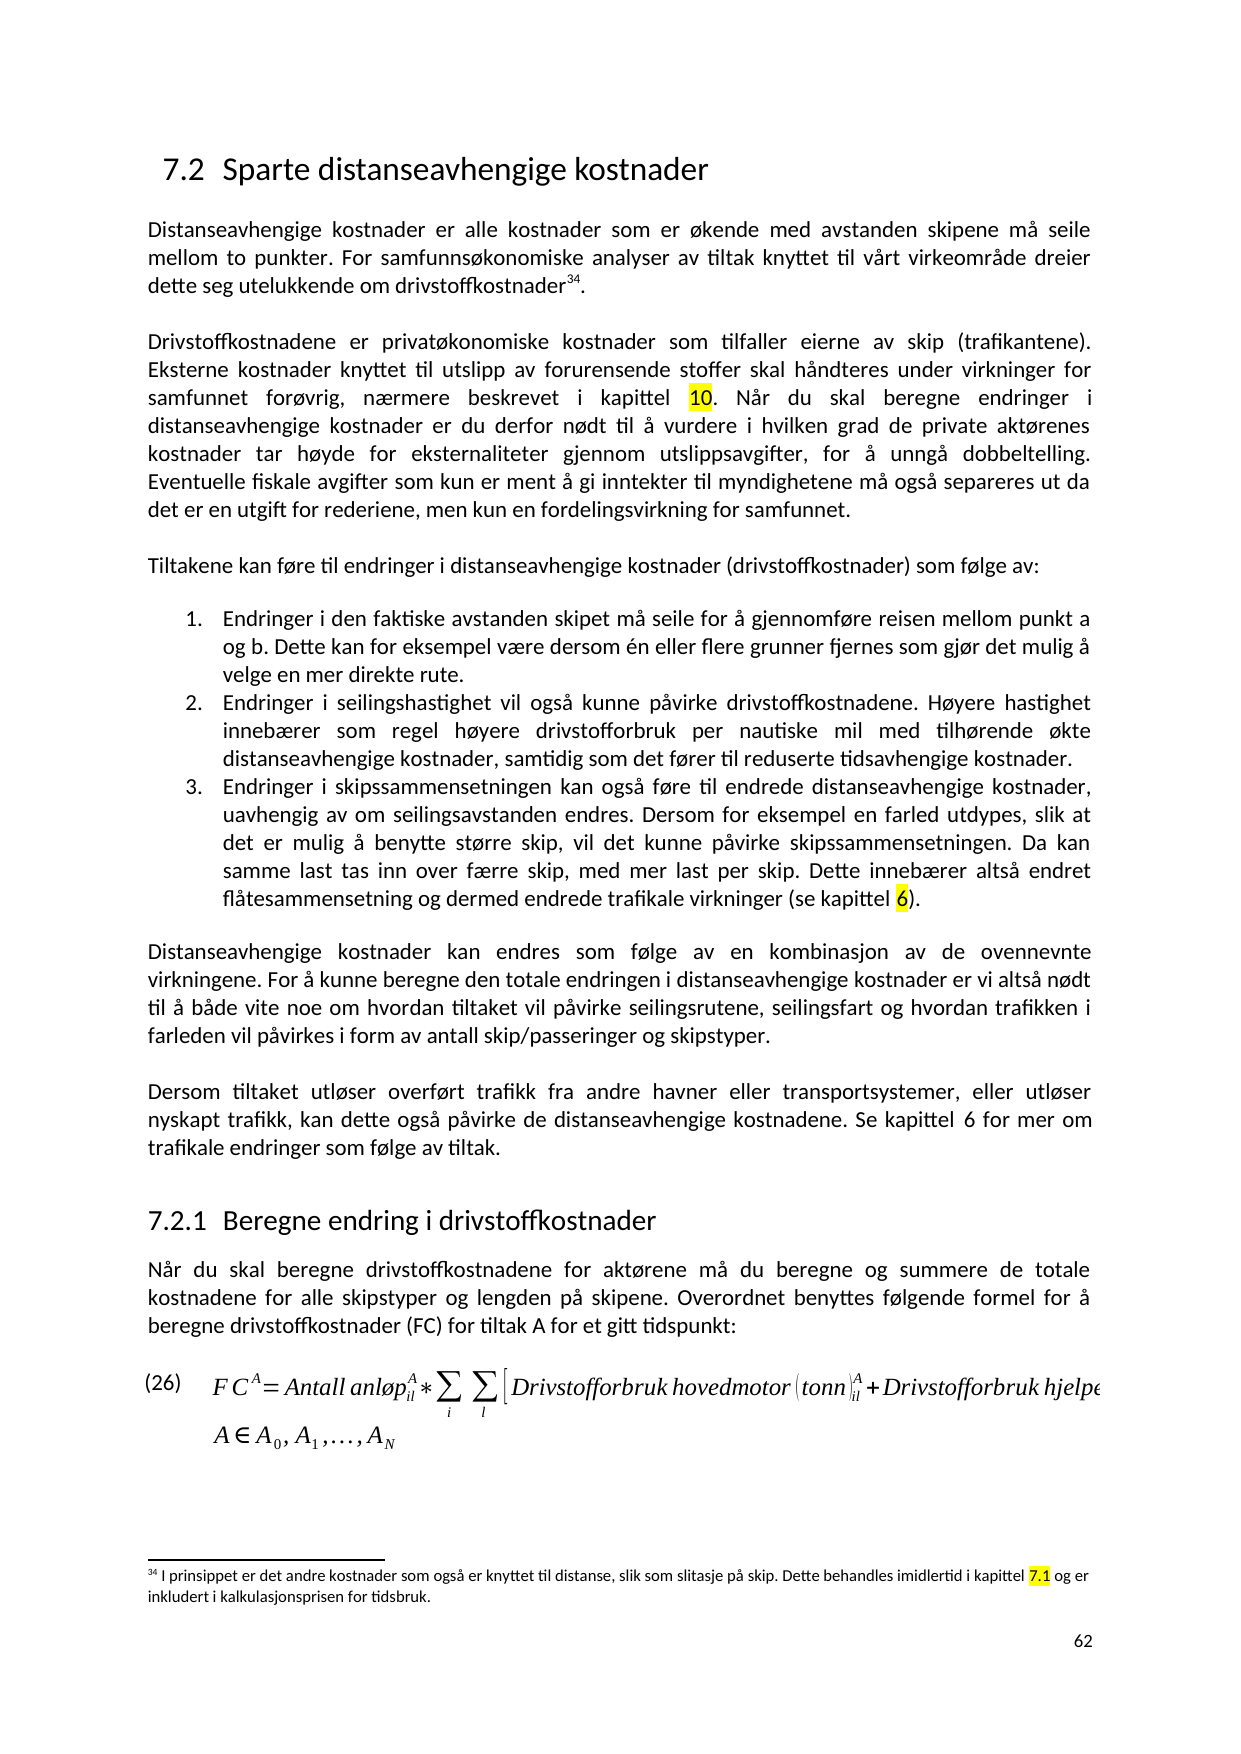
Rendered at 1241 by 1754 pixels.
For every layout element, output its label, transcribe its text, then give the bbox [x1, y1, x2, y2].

text Dersom tiltaket utløser overført trafikk fra andre havner eller transportsystemer, eller utløser nyskapt trafikk, kan dette også påvirke de distanseavhengige kostnadene. Se kapittel 6 for mer om trafikale endringer som følge av tiltak. [148, 1077, 1093, 1162]
text Drivstoffkostnadene er privatøkonomiske kostnader som tilfaller eierne av skip (trafikantene). Eksterne kostnader knyttet til utslipp av forurensende stoffer skal håndteres under virkninger for samfunnet forøvrig, nærmere beskrevet i kapittel 10. Når du skal beregne endringer i distanseavhengige kostnader er du derfor nødt til å vurdere i hvilken grad de private aktørenes kostnader tar høyde for eksternaliteter gjennom utslippsavgifter, for å unngå dobbeltelling. Eventuelle fiskale avgifter som kun er ment å gi inntekter til myndighetene må også separeres ut da det er en utgift for rederiene, men kun en fordelingsvirkning for samfunnet. [148, 327, 1093, 523]
text Når du skal beregne drivstoffkostnadene for aktørene må du beregne og summere de totale kostnadene for alle skipstyper og lengden på skipene. Overordnet benyttes følgende formel for å beregne drivstoffkostnader (FC) for tiltak A for et gitt tidspunkt: [148, 1256, 1093, 1339]
table_header 𝑙𝑡rido𝑓𝑓𝑘𝑜𝑠𝑡𝑛𝑎𝑑𝑒𝑟andene ødt til å kartleal [200, 1368, 1100, 1481]
subtitle Sparte distanseavhengige kostnader [162, 148, 1093, 188]
list Endringer i den faktiske avstanden skipet må seile for å gjennomføre reisen mellom punkt a og b. Dette kan for eksempel være dersom én eller flere grunner fjernes som gjør det mulig å velge en mer direkte rute. [185, 604, 1093, 688]
subtitle Beregne endring i drivstoffkostnader [148, 1202, 1093, 1238]
text Distanseavhengige kostnader er alle kostnader som er økende med avstanden skipene må seile mellom to punkter. For samfunnsøkonomiske analyser av tiltak knyttet til vårt virkeområde dreier dette seg utelukkende om drivstoffkostnader. [148, 215, 1093, 299]
table_header (26) [133, 1368, 200, 1481]
list Endringer i skipssammensetningen kan også føre til endrede distanseavhengige kostnader, uavhengig av om seilingsavstanden endres. Dersom for eksempel en farled utdypes, slik at det er mulig å benytte større skip, vil det kunne påvirke skipssammensetningen. Da kan samme last tas inn over færre skip, med mer last per skip. Dette innebærer altså endret flåtesammensetning og dermed endrede trafikale virkninger (se kapittel 6). [185, 772, 1093, 912]
text Tiltakene kan føre til endringer i distanseavhengige kostnader (drivstoffkostnader) som følge av: [148, 551, 1093, 579]
text Distanseavhengige kostnader kan endres som følge av en kombinasjon av de ovennevnte virkningene. For å kunne beregne den totale endringen i distanseavhengige kostnader er vi altså nødt til å både vite noe om hvordan tiltaket vil påvirke seilingsrutene, seilingsfart og hvordan trafikken i farleden vil påvirkes i form av antall skip/passeringer og skipstyper. [148, 937, 1093, 1049]
list Endringer i seilingshastighet vil også kunne påvirke drivstoffkostnadene. Høyere hastighet innebærer som regel høyere drivstofforbruk per nautiske mil med tilhørende økte distanseavhengige kostnader, samtidig som det fører til reduserte tidsavhengige kostnader. [185, 688, 1093, 772]
